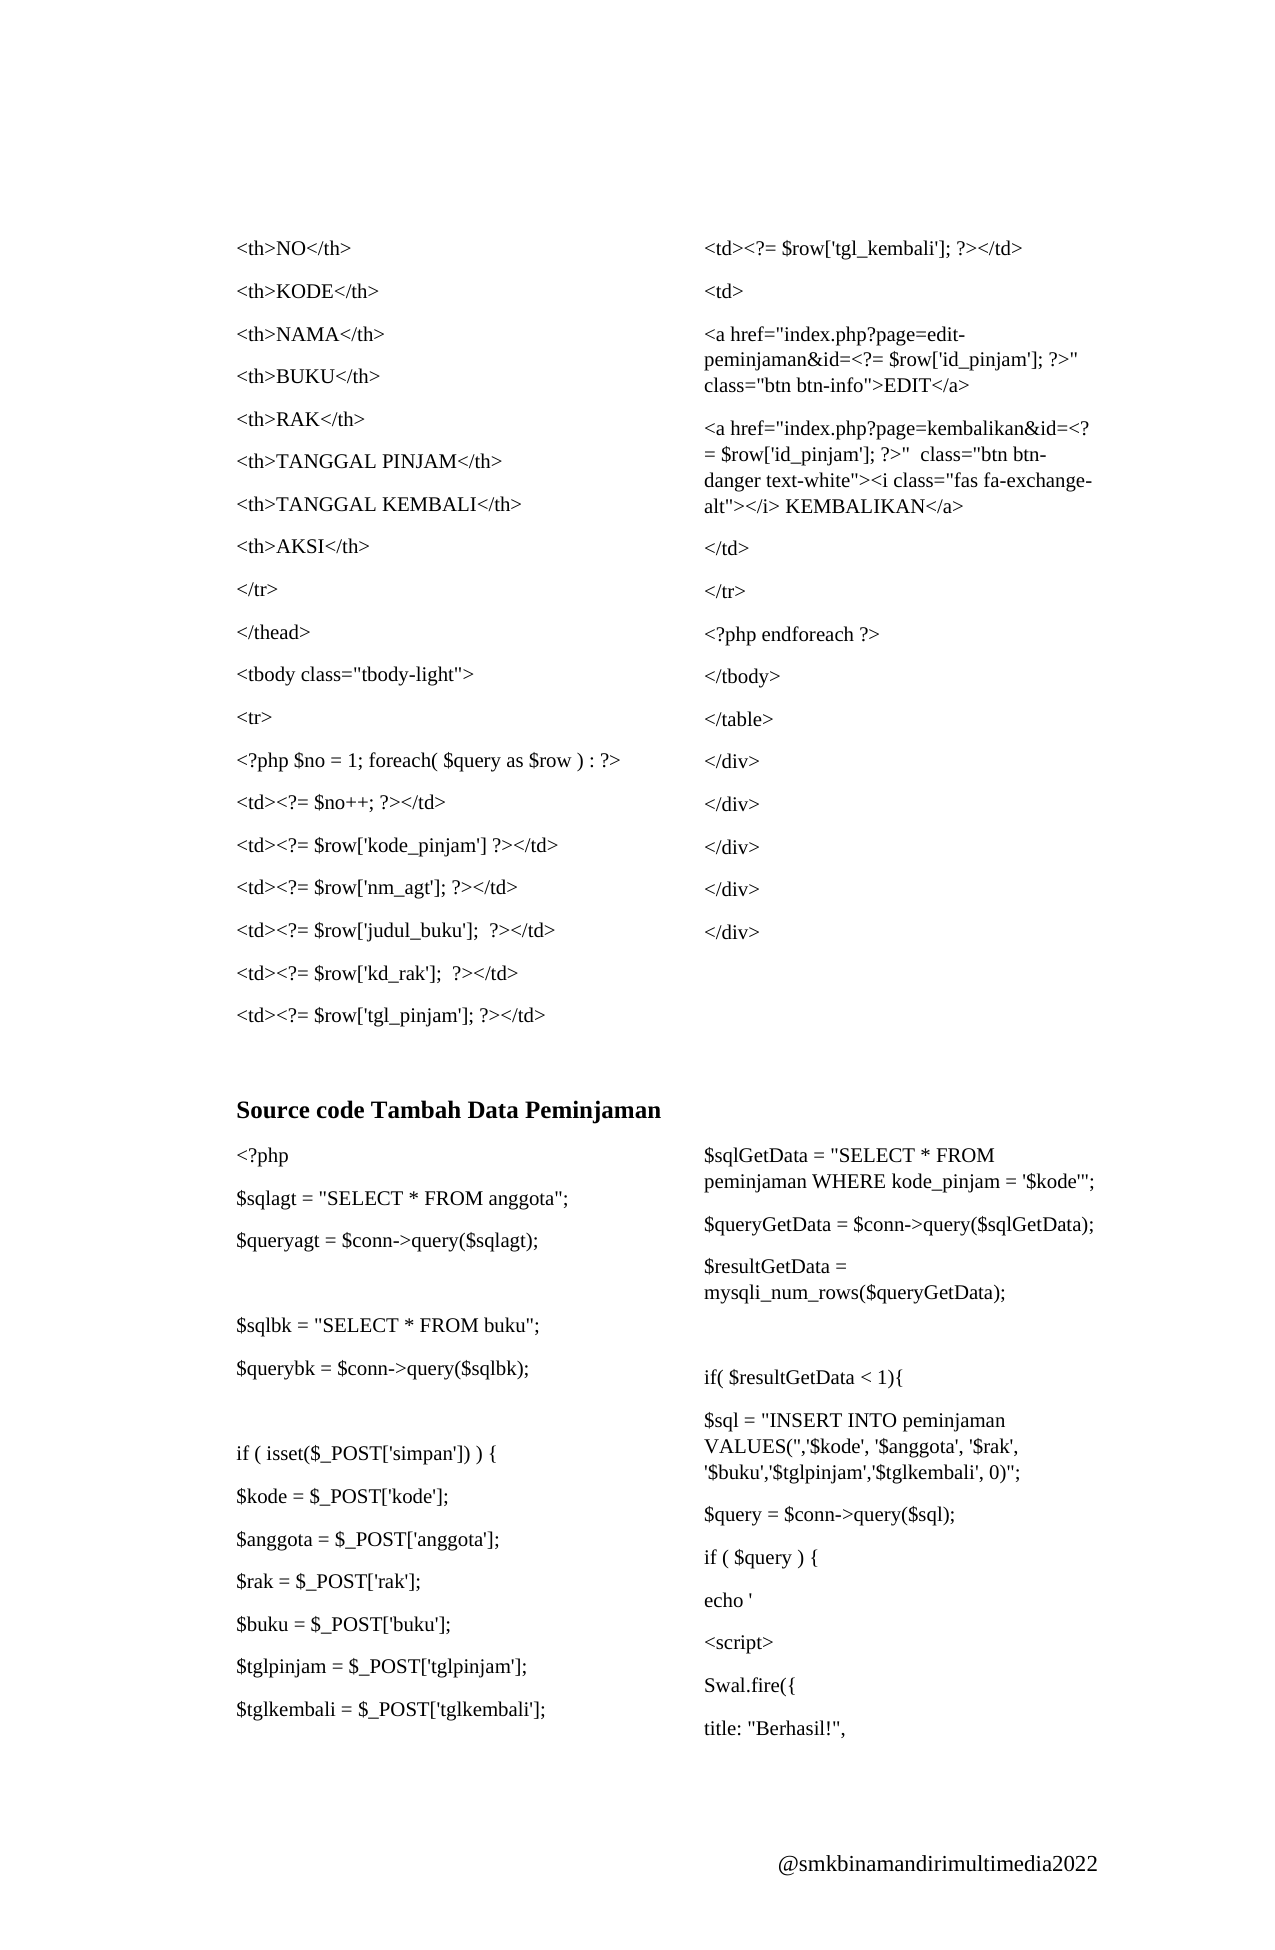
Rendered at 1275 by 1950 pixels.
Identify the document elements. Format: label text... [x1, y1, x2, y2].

text if ( $query ) { [704, 1545, 1098, 1569]
text <?php [236, 1143, 630, 1167]
text </thead> [236, 620, 630, 644]
text $queryagt = $conn->query($sqlagt); [236, 1228, 630, 1252]
text <td><?= $row['kode_pinjam'] ?></td> [236, 833, 630, 857]
text </div> [704, 877, 1098, 901]
text $querybk = $conn->query($sqlbk); [236, 1356, 630, 1380]
text <tbody class="tbody-light"> [236, 662, 630, 686]
text </div> [704, 792, 1098, 816]
text </div> [704, 834, 1098, 859]
text $tglkembali = $_POST['tglkembali']; [236, 1697, 630, 1721]
text $buku = $_POST['buku']; [236, 1612, 630, 1636]
text <tr> [236, 705, 630, 729]
text <th>RAK</th> [236, 407, 630, 431]
text $tglpinjam = $_POST['tglpinjam']; [236, 1654, 630, 1678]
text <td><?= $row['tgl_kembali']; ?></td> [704, 236, 1098, 260]
text $resultGetData = mysqli_num_rows($queryGetData); [704, 1254, 1098, 1304]
text <?php endforeach ?> [704, 622, 1098, 646]
text <th>KODE</th> [236, 279, 630, 303]
text </div> [704, 920, 1098, 944]
text $kode = $_POST['kode']; [236, 1484, 630, 1508]
text </tr> [704, 579, 1098, 603]
text $sqlagt = "SELECT * FROM anggota"; [236, 1186, 630, 1210]
text <td><?= $row['judul_buku']; ?></td> [236, 918, 630, 942]
text <th>TANGGAL PINJAM</th> [236, 449, 630, 473]
text <td> [704, 279, 1098, 303]
text <?php $no = 1; foreach( $query as $row ) : ?> [236, 747, 630, 772]
text <a href="index.php?page=kembalikan&id=<?= $row['id_pinjam']; ?>" class="btn btn-danger text-white"><i class="fas fa-exchange-alt"></i> KEMBALIKAN</a> [704, 416, 1098, 518]
text Swal.fire({ [704, 1673, 1098, 1697]
text </div> [704, 749, 1098, 773]
text <td><?= $row['kd_rak']; ?></td> [236, 961, 630, 984]
text title: "Berhasil!", [704, 1715, 1098, 1739]
text $query = $conn->query($sql); [704, 1502, 1098, 1526]
text <td><?= $no++; ?></td> [236, 790, 630, 814]
text </table> [704, 707, 1098, 731]
text </tr> [236, 577, 630, 601]
text $anggota = $_POST['anggota']; [236, 1526, 630, 1551]
text echo ' [704, 1588, 1098, 1612]
text $queryGetData = $conn->query($sqlGetData); [704, 1212, 1098, 1236]
text <th>BUKU</th> [236, 364, 630, 388]
text $rak = $_POST['rak']; [236, 1569, 630, 1593]
text if( $resultGetData < 1){ [704, 1365, 1098, 1389]
text <td><?= $row['tgl_pinjam']; ?></td> [236, 1003, 630, 1027]
text $sqlbk = "SELECT * FROM buku"; [236, 1313, 630, 1337]
text $sql = "INSERT INTO peminjaman VALUES('','$kode', '$anggota', '$rak', '$buku','$tglpinjam','$tglkembali', 0)"; [704, 1408, 1098, 1484]
text <th>NAMA</th> [236, 321, 630, 346]
text if ( isset($_POST['simpan']) ) { [236, 1441, 630, 1465]
text <th>AKSI</th> [236, 534, 630, 558]
text Source code Tambah Data Peminjaman [236, 1095, 1098, 1124]
text <a href="index.php?page=edit-peminjaman&id=<?= $row['id_pinjam']; ?>" class="btn btn-info">EDIT</a> [704, 321, 1098, 397]
text <th>TANGGAL KEMBALI</th> [236, 492, 630, 516]
text <th>NO</th> [236, 236, 630, 260]
text <td><?= $row['nm_agt']; ?></td> [236, 875, 630, 899]
text <script> [704, 1630, 1098, 1654]
text </td> [704, 536, 1098, 560]
text </tbody> [704, 664, 1098, 688]
text $sqlGetData = "SELECT * FROM peminjaman WHERE kode_pinjam = '$kode'"; [704, 1143, 1098, 1193]
